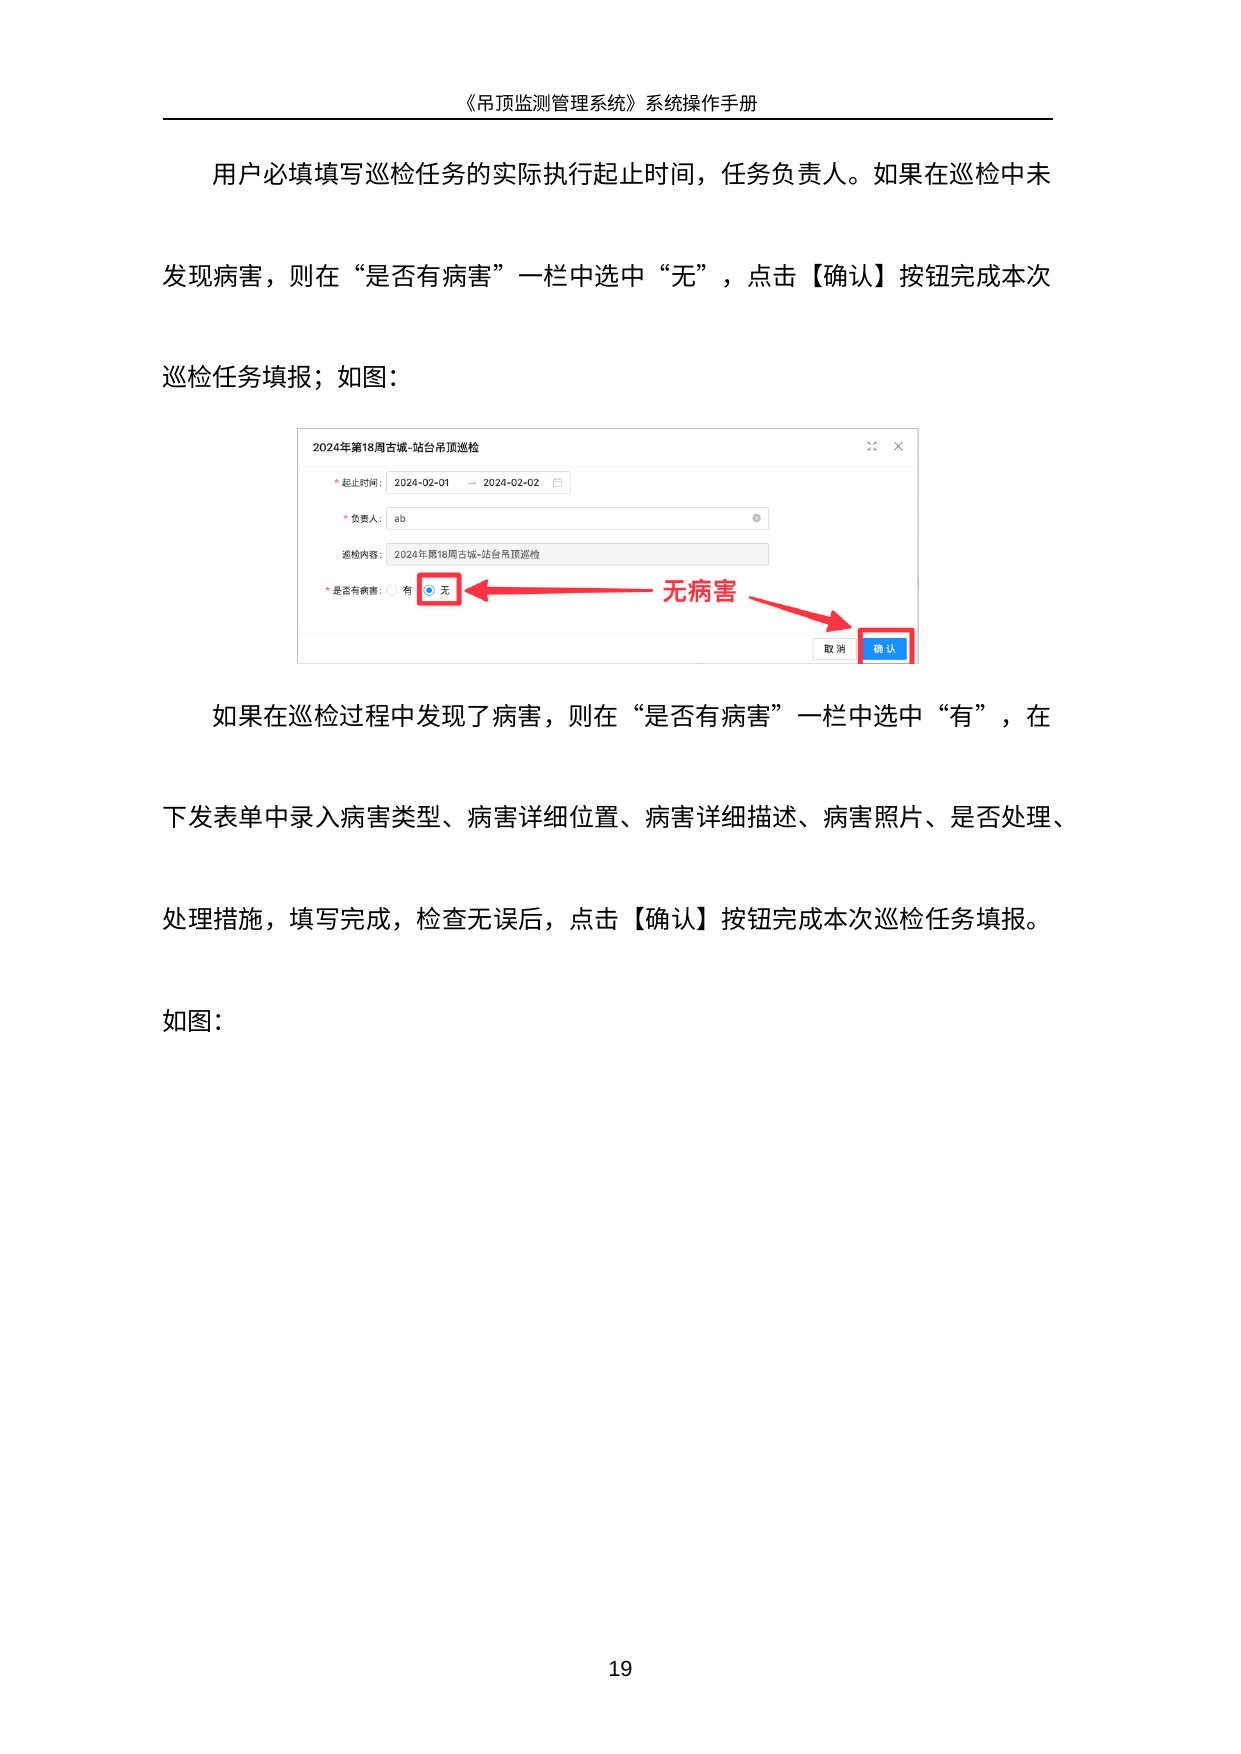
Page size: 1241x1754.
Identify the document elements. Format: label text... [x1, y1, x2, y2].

text 如果在巡检过程中发现了病害，则在“是否有病害”一栏中选中“有”，在下发表单中录入病害类型、病害详细位置、病害详细描述、病害照片、是否处理、处理措施，填写完成，检查无误后，点击【确认】按钮完成本次巡检任务填报。如图： [162, 680, 1053, 1054]
picture [297, 428, 919, 664]
text 用户必填填写巡检任务的实际执行起止时间，任务负责人。如果在巡检中未发现病害，则在“是否有病害”一栏中选中“无”，点击【确认】按钮完成本次巡检任务填报；如图： [162, 138, 1053, 410]
